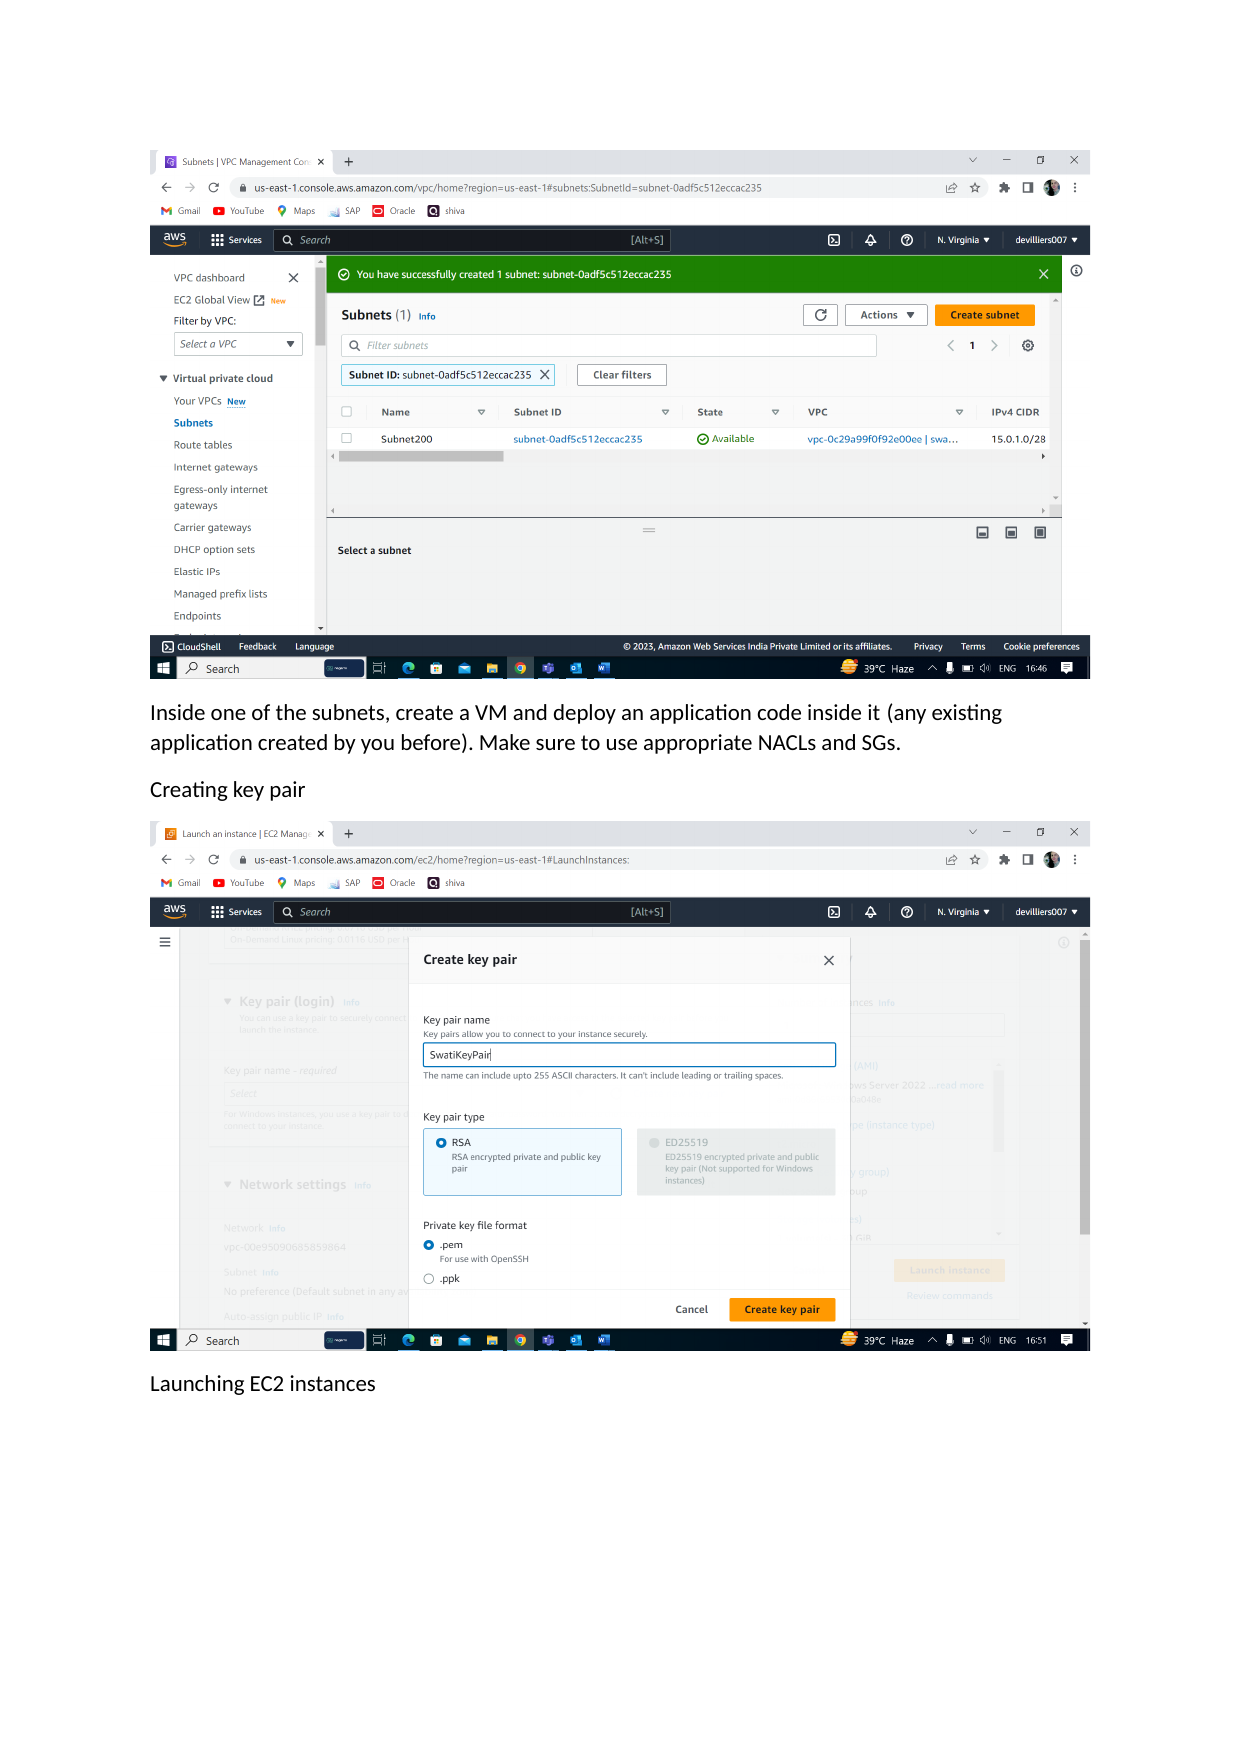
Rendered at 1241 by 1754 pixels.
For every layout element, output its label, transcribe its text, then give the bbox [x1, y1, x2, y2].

picture [150, 150, 1091, 679]
text Inside one of the subnets, create a VM and deploy an application code inside it (any existing application created by you before). Make sure to use appropriate NACLs and SGs. [150, 698, 1090, 756]
text Launching EC2 instances [150, 1369, 1090, 1397]
picture [150, 821, 1091, 1351]
text Creating key pair [150, 775, 1090, 803]
